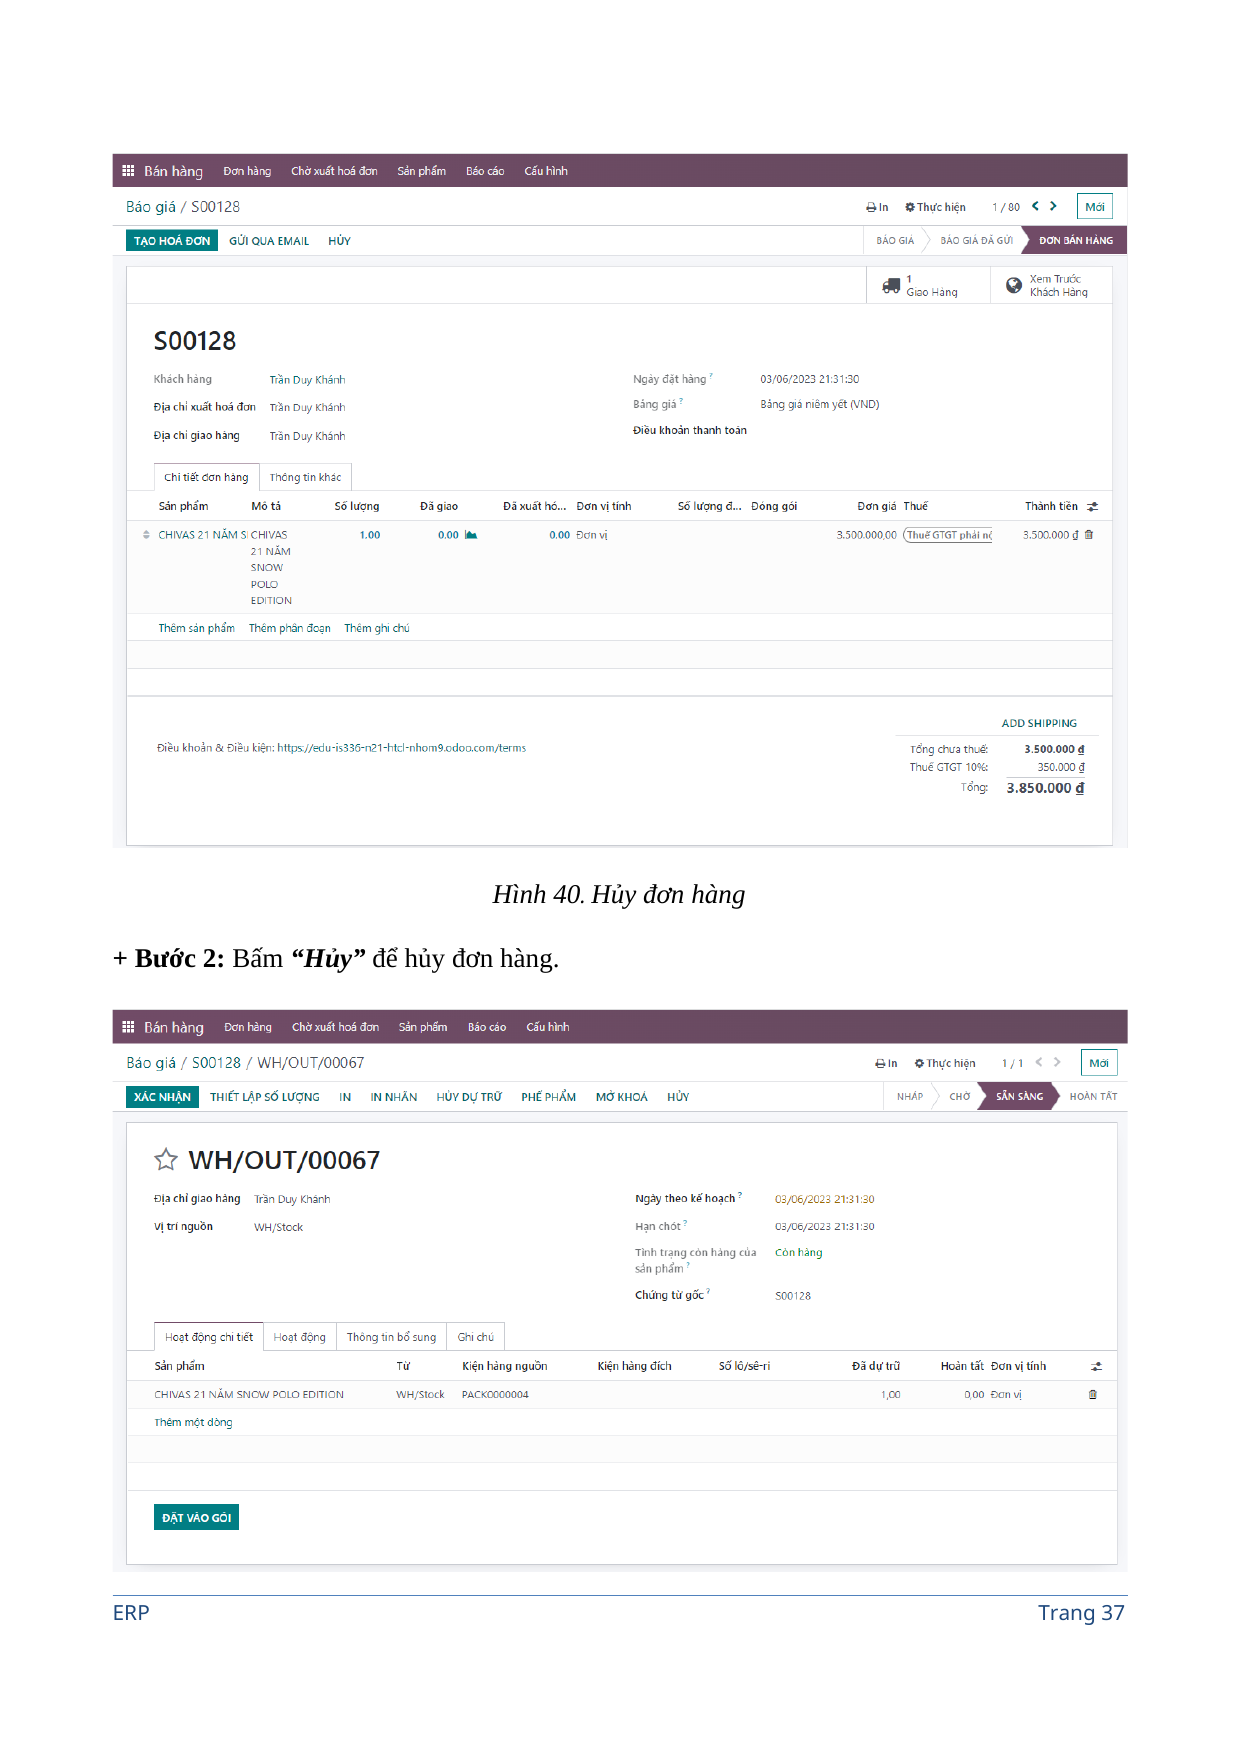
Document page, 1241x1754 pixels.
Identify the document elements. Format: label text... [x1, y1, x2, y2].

picture [112, 1005, 1128, 1572]
text Hình 40. Hủy đơn hàng [112, 878, 1128, 910]
picture [112, 150, 1128, 848]
text + Bước 2: Bấm “Hủy” để hủy đơn hàng. [112, 942, 1128, 973]
